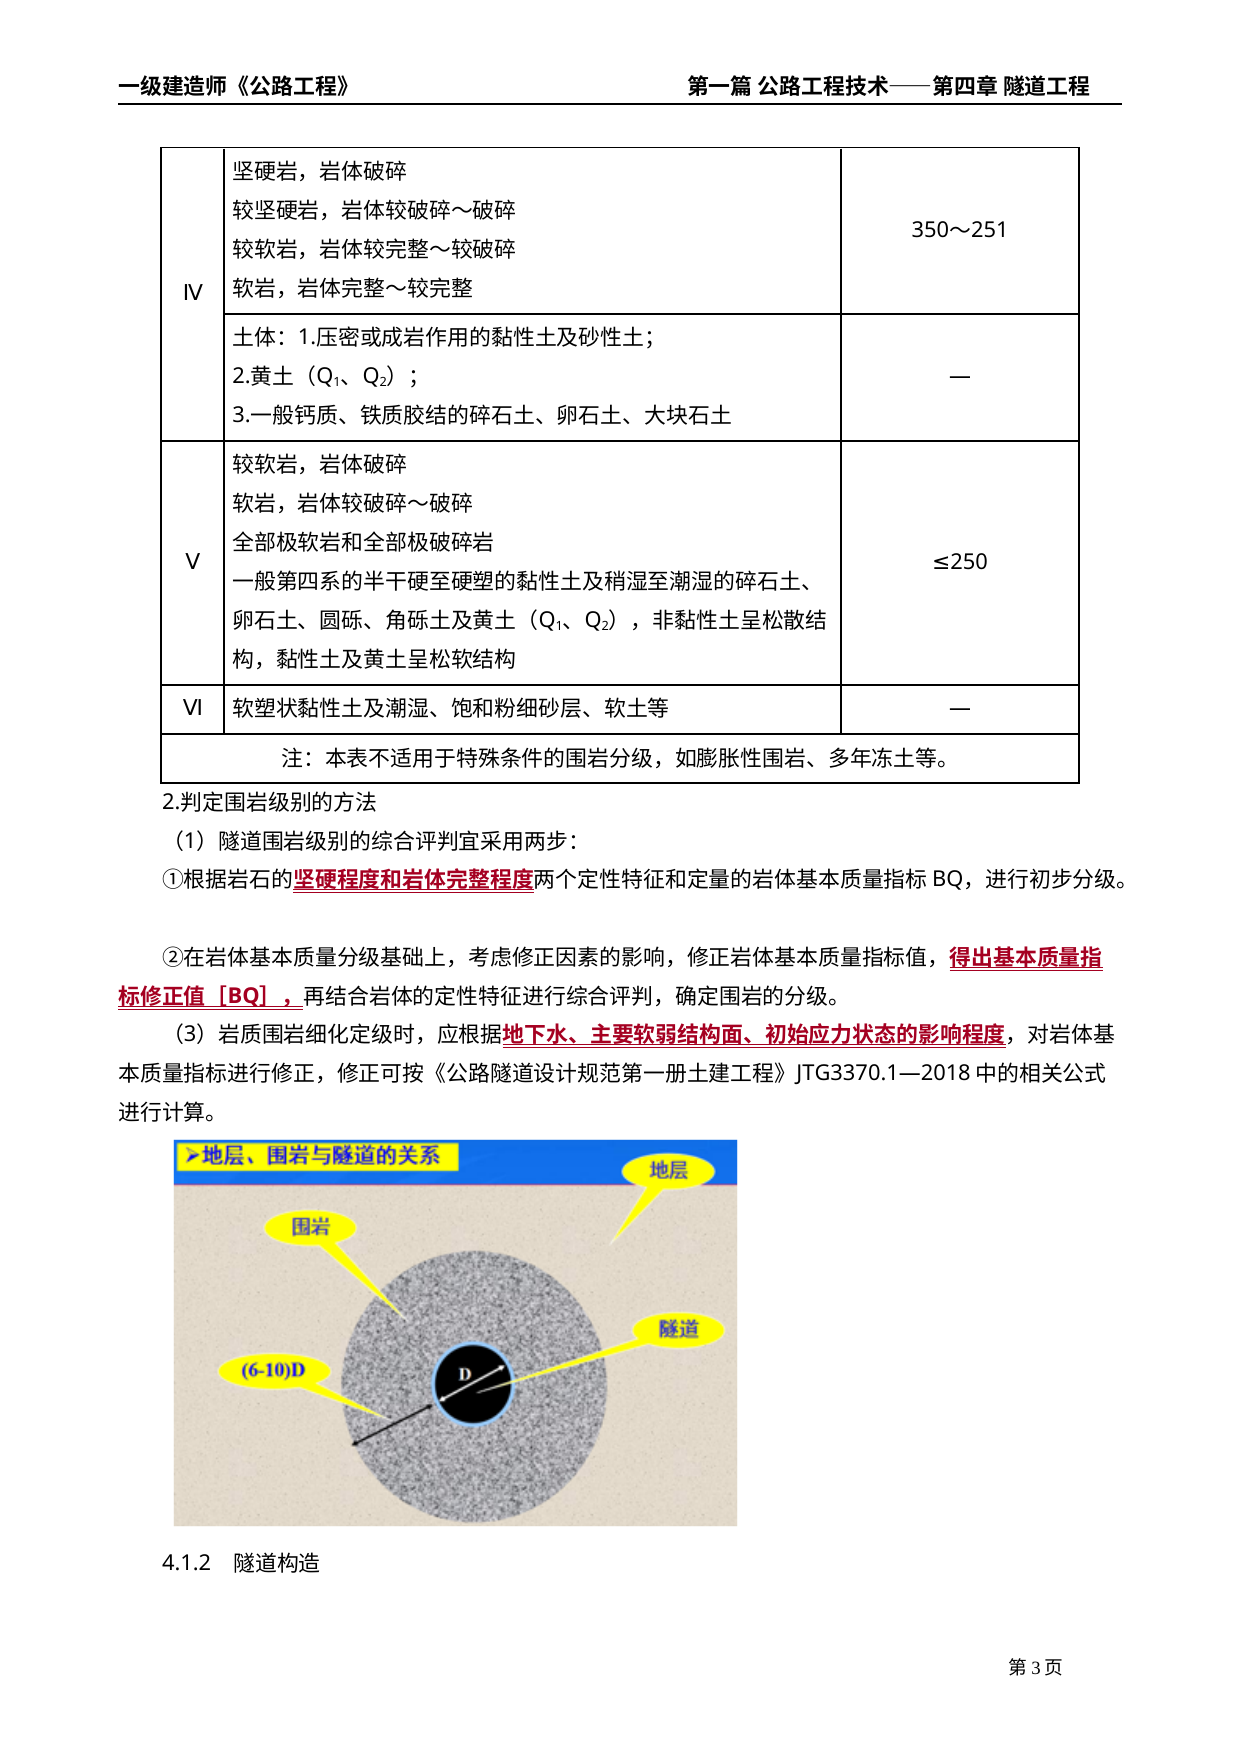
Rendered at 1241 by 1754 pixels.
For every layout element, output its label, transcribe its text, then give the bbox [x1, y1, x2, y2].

table_cell 注：本表不适用于特殊条件的围岩分级，如膨胀性围岩、多年冻土等。 [162, 735, 1078, 782]
text 4.1.2 隧道构造 [118, 1545, 1122, 1579]
table_cell ≤250 [842, 442, 1078, 684]
table_cell 坚硬岩，岩体破碎 较坚硬岩，岩体较破碎～破碎 较软岩，岩体较完整～较破碎 软岩，岩体完整～较完整 [225, 148, 841, 313]
table_cell Ⅳ [162, 148, 224, 440]
picture [166, 1132, 744, 1533]
text （1）隧道围岩级别的综合评判宜采用两步： [118, 822, 1122, 856]
text 2.判定围岩级别的方法 [118, 784, 1122, 818]
text ①根据岩石的坚硬程度和岩体完整程度两个定性特征和定量的岩体基本质量指标BQ，进行初步分级。 [118, 861, 1122, 934]
table_cell 软塑状黏性土及潮湿、饱和粉细砂层、软土等 [225, 686, 840, 733]
table_cell 350～251 [842, 148, 1078, 313]
table_cell — [842, 315, 1078, 440]
table_cell Ⅴ [162, 442, 223, 684]
table_cell — [842, 686, 1078, 733]
table_cell 较软岩，岩体破碎 软岩，岩体较破碎～破碎 全部极软岩和全部极破碎岩 一般第四系的半干硬至硬塑的黏性土及稍湿至潮湿的碎石土、卵石土、圆砾、角砾土及黄土（Q1、Q2），非黏性土呈松散结构，黏性土及黄土呈松软结构 [225, 442, 840, 684]
table_cell 土体：1.压密或成岩作用的黏性土及砂性土； 2.黄土（Q1、Q2）； 3.一般钙质、铁质胶结的碎石土、卵石土、大块石土 [225, 315, 840, 440]
text （3）岩质围岩细化定级时，应根据地下水、主要软弱结构面、初始应力状态的影响程度，对岩体基本质量指标进行修正，修正可按《公路隧道设计规范第一册土建工程》JTG3370.1—2018中的相关公式进行计算。 [118, 1016, 1122, 1128]
table_cell Ⅵ [162, 686, 223, 733]
text ②在岩体基本质量分级基础上，考虑修正因素的影响，修正岩体基本质量指标值，得出基本质量指标修正值［BQ］，再结合岩体的定性特征进行综合评判，确定围岩的分级。 [118, 939, 1122, 1012]
